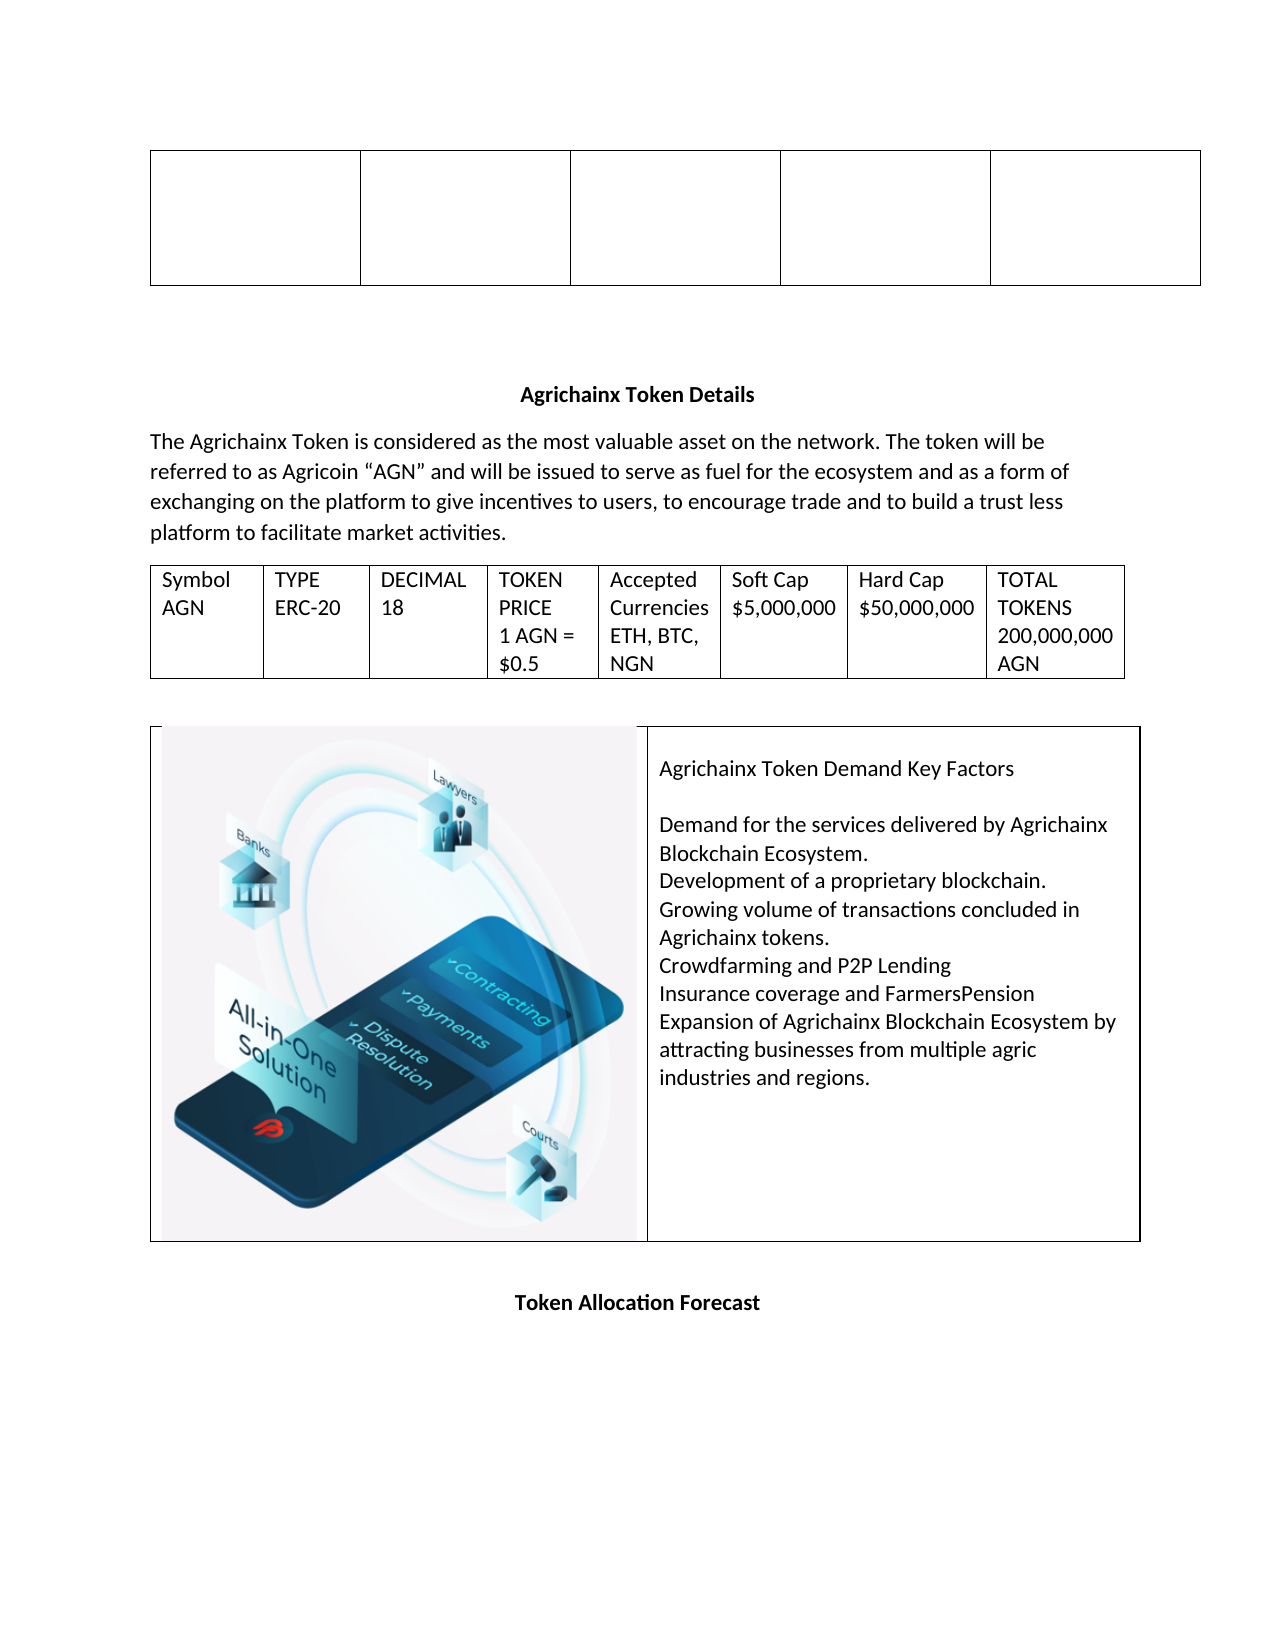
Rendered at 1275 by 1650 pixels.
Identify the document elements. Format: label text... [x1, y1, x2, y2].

table_header TOTAL TOKENS 200,000,000 AGN [987, 566, 1124, 678]
table_header TOKEN PRICE 1 AGN = $0.5 [488, 566, 598, 678]
text The Agrichainx Token is considered as the most valuable asset on the network. The token will be referred to as Agricoin “AGN” and will be issued to serve as fuel for the ecosystem and as a form of exchanging on the platform to give incentives to users, to encourage trade and to build a trust less platform to facilitate market activities. [150, 427, 1125, 546]
table_header TYPE ERC-20 [264, 566, 369, 678]
text Agrichainx Token Details [150, 380, 1125, 408]
table_header [571, 151, 780, 285]
table_header DECIMAL 18 [370, 566, 487, 678]
table_header Agrichainx Token Demand Key Factors Demand for the services delivered by Agrichainx Blockchain Ecosystem. Development of a proprietary blockchain. Growing volume of transactions concluded in Agrichainx tokens. Crowdfarming and P2P Lending Insurance coverage and FarmersPension Expansion of Agrichainx Blockchain Ecosystem by attracting businesses from multiple agric industries and regions. [648, 727, 1139, 1241]
table_header Hard Cap $50,000,000 [848, 566, 986, 678]
picture [161, 726, 637, 1241]
table_header [361, 151, 570, 285]
table_header [637, 727, 647, 1241]
table_header [151, 727, 161, 1241]
table_header [781, 151, 990, 285]
table_header Symbol AGN [151, 566, 263, 678]
table_header Accepted Currencies ETH, BTC, NGN [599, 566, 720, 678]
table_header [151, 151, 360, 285]
text Token Allocation Forecast [150, 1288, 1125, 1317]
table_header Soft Cap $5,000,000 [721, 566, 847, 678]
table_header [991, 151, 1200, 285]
